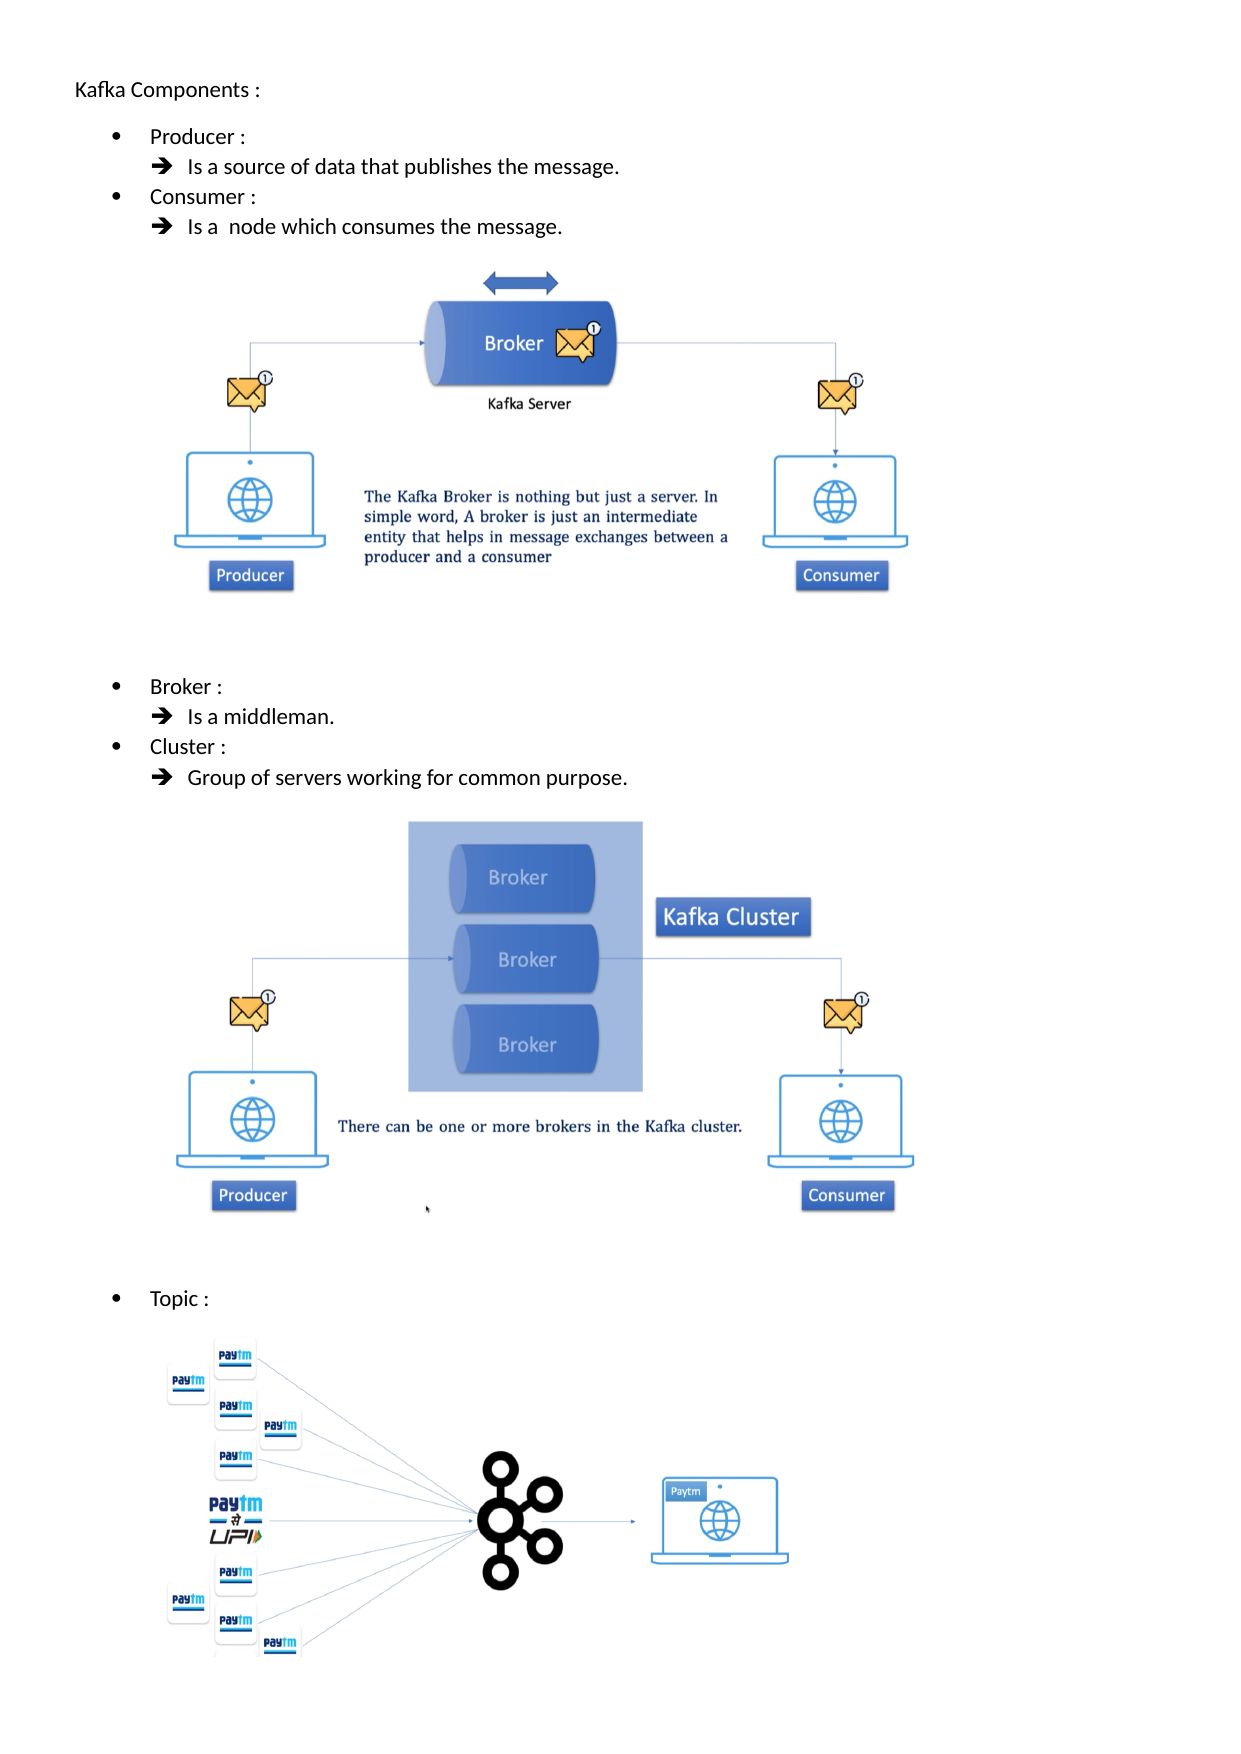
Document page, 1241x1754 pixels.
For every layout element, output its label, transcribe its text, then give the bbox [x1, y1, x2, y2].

list Producer : [112, 122, 1165, 150]
list Is a node which consumes the message. [150, 212, 1165, 241]
list Cluster : [112, 732, 1165, 760]
picture [150, 259, 917, 607]
list Group of servers working for common purpose. [150, 763, 1165, 791]
list Is a middleman. [150, 702, 1165, 730]
list Topic : [112, 1284, 1165, 1312]
list Is a source of data that publishes the message. [150, 152, 1165, 180]
text Kafka Components : [75, 75, 1165, 103]
picture [150, 809, 921, 1219]
picture [150, 1330, 791, 1657]
list Consumer : [112, 182, 1165, 210]
list Broker : [112, 672, 1165, 700]
